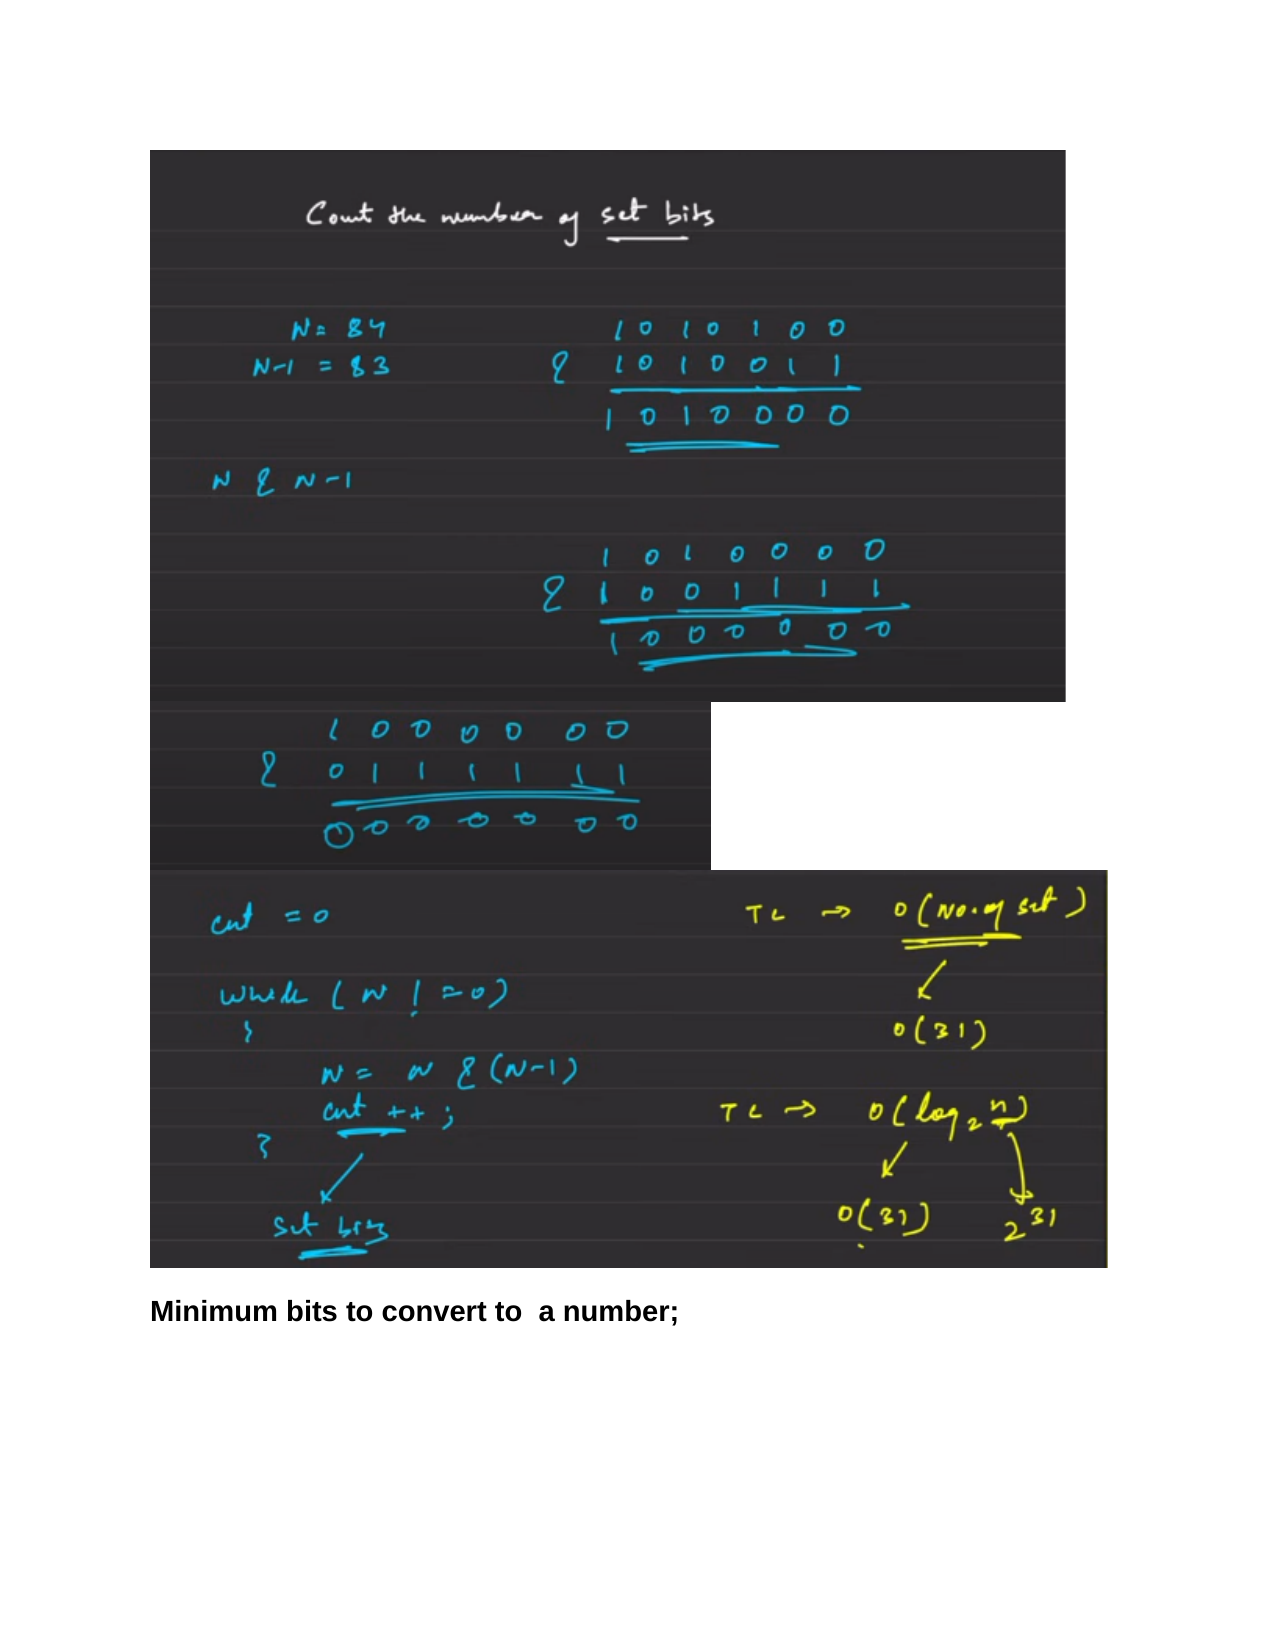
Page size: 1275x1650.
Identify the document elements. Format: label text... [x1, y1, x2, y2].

picture [150, 150, 1108, 1268]
text Minimum bits to convert to a number; [150, 1293, 1125, 1327]
